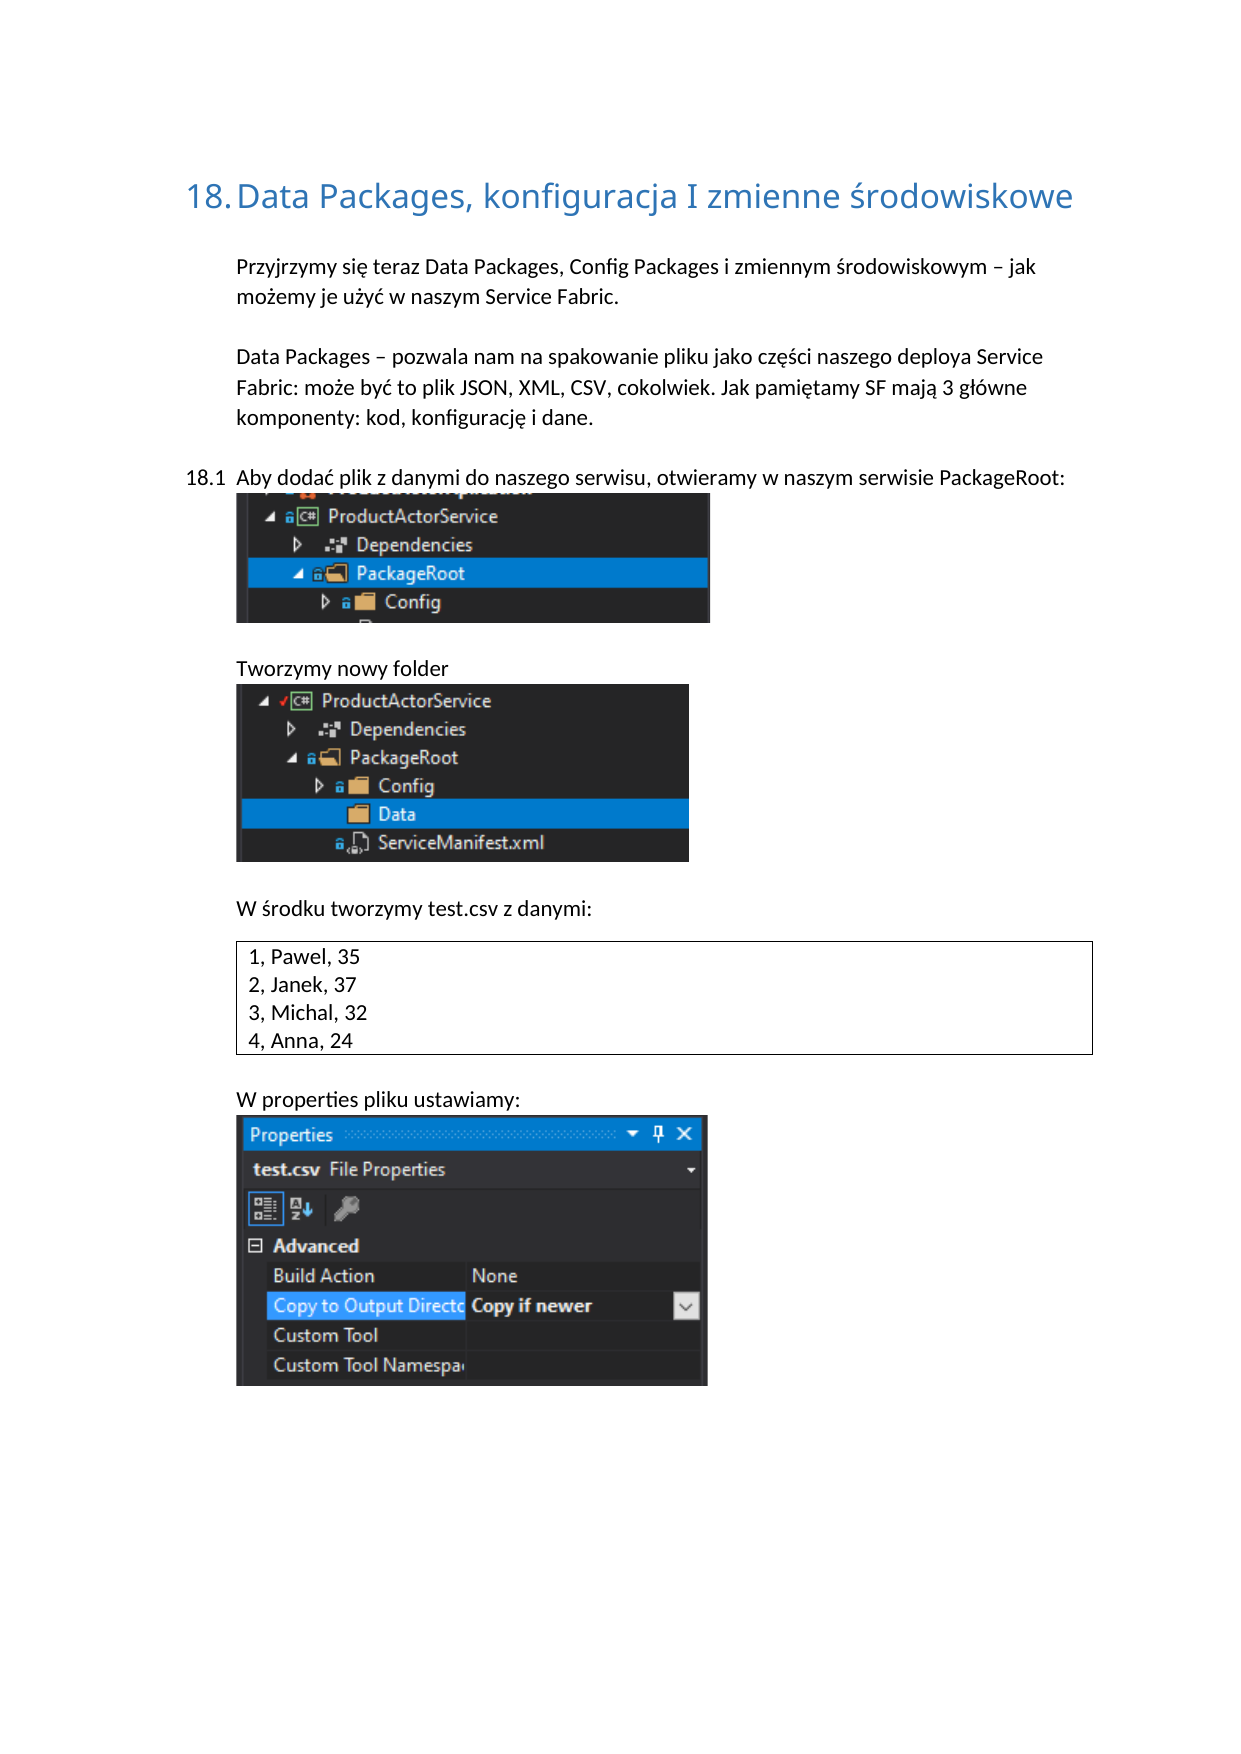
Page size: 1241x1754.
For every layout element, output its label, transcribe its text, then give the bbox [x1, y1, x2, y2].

list Przyjrzymy się teraz Data Packages, Config Packages i zmiennym środowiskowym – jak możemy je użyć w naszym Service Fabric. [236, 252, 1093, 310]
picture [236, 493, 711, 623]
table_header 1, Pawel, 35 2, Janek, 37 3, Michal, 32 4, Anna, 24 [237, 942, 1092, 1054]
list W środku tworzymy test.csv z danymi: [236, 894, 1093, 922]
list Data Packages – pozwala nam na spakowanie pliku jako części naszego deploya Service Fabric: może być to plik JSON, XML, CSV, cokolwiek. Jak pamiętamy SF mają 3 główne komponenty: kod, konfigurację i dane. [236, 342, 1093, 431]
subtitle Data Packages, konfiguracja I zmienne środowiskowe [185, 173, 1093, 218]
list Tworzymy nowy folder [236, 654, 1093, 683]
list Aby dodać plik z danymi do naszego serwisu, otwieramy w naszym serwisie PackageRoot: [185, 463, 1093, 491]
list W properties pliku ustawiamy: [236, 1085, 1093, 1113]
picture [236, 684, 689, 862]
picture [236, 1115, 708, 1386]
